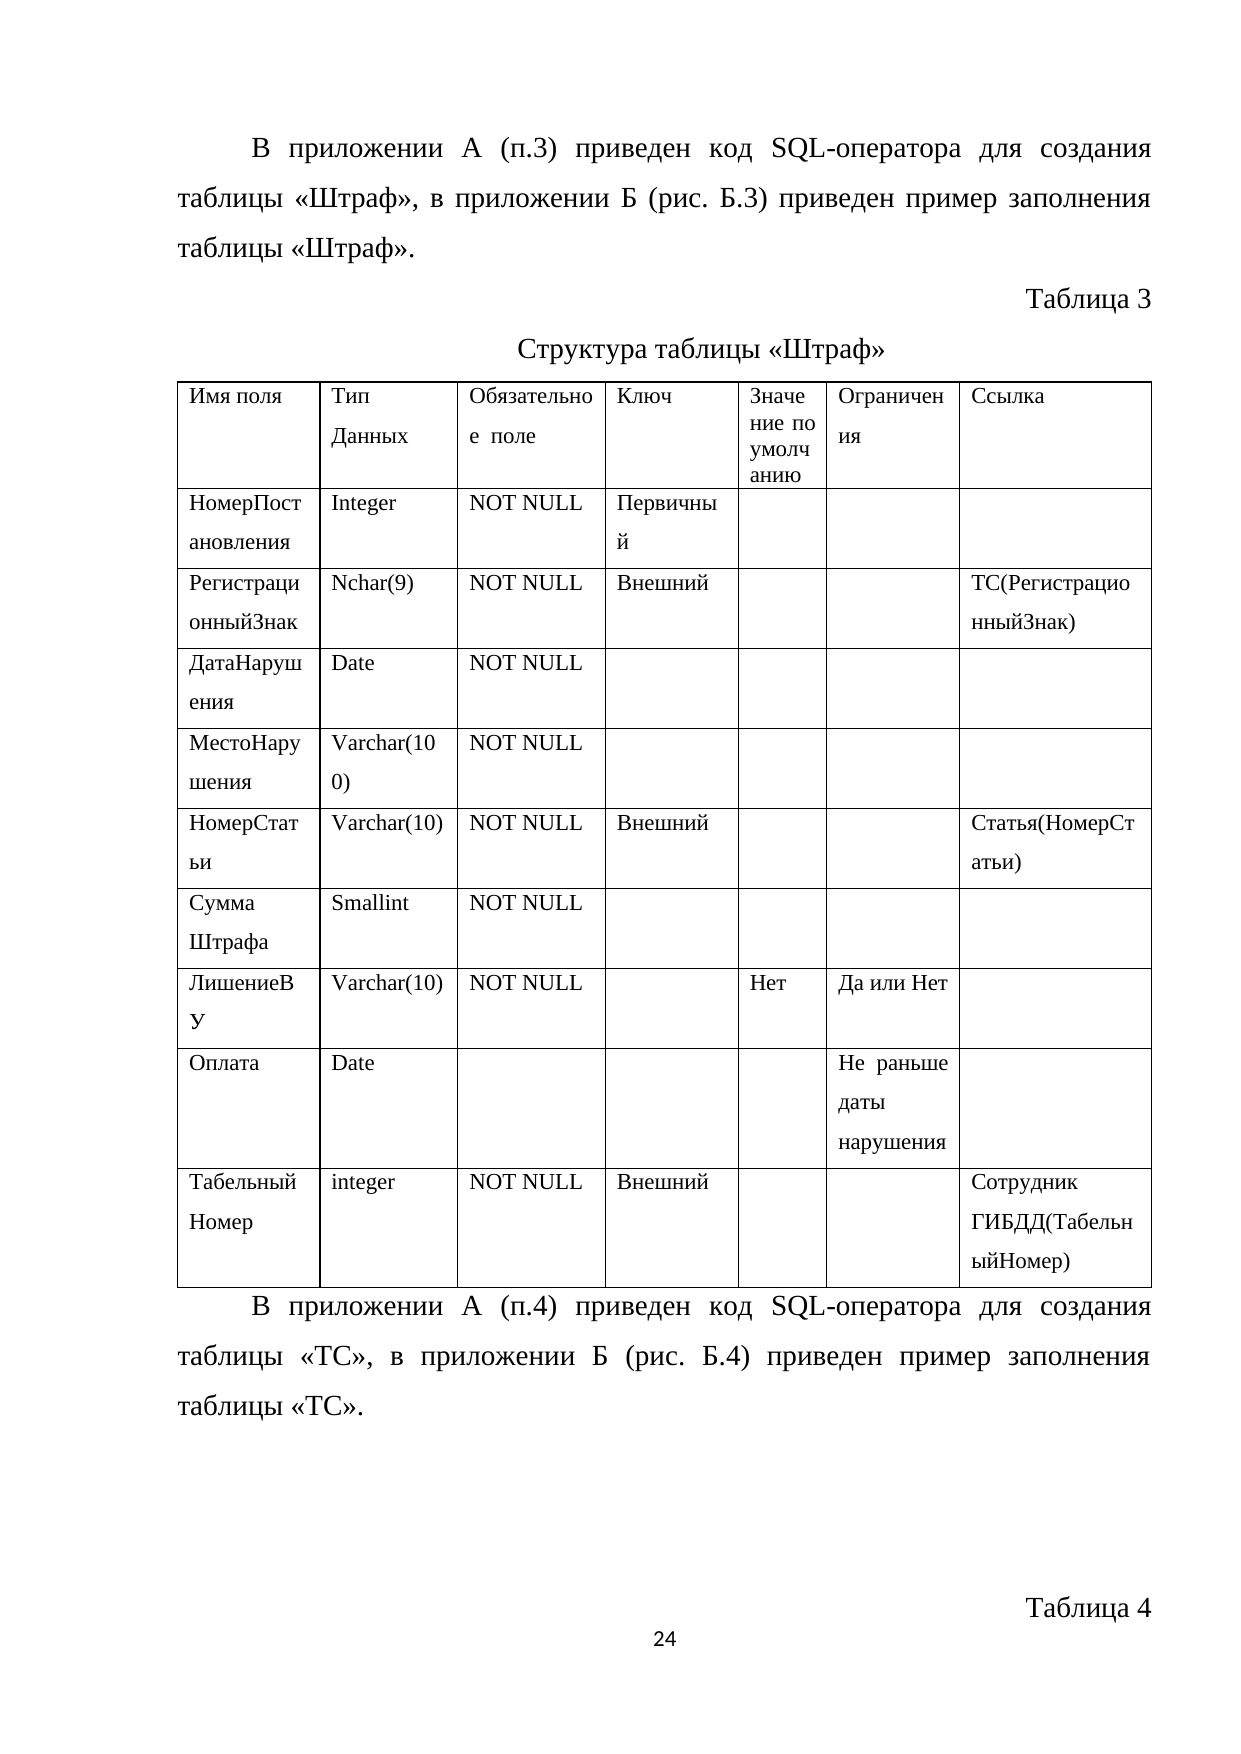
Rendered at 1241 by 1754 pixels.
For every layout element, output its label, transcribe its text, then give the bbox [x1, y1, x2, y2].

text В приложении А (п.4) приведен код SQL-оператора для создания таблицы «ТС», в приложении Б (рис. Б.4) приведен пример заполнения таблицы «ТС». [177, 1288, 1152, 1422]
table_cell NOT NULL [458, 889, 605, 968]
table_cell Нет [739, 969, 826, 1048]
table_cell [827, 649, 959, 728]
table_cell НомерСтатьи [178, 809, 319, 888]
table_cell [606, 969, 738, 1048]
table_cell [739, 889, 826, 968]
table_cell ДатаНарушения [178, 649, 319, 728]
table_cell Оплата [178, 1049, 319, 1167]
table_cell Внешний [606, 809, 738, 888]
table_cell [739, 729, 826, 808]
table_cell [739, 1169, 826, 1287]
table_cell Integer [321, 489, 457, 568]
table_cell integer [321, 1169, 457, 1287]
table_header Ссылка [960, 383, 1151, 488]
table_cell НомерПостановления [178, 489, 319, 568]
table_cell [827, 569, 959, 648]
table_cell NOT NULL [458, 649, 605, 728]
table_cell РегистрационныйЗнак [178, 569, 319, 648]
table_cell Date [321, 1049, 457, 1167]
table_cell Сумма Штрафа [178, 889, 319, 968]
table_cell [960, 969, 1151, 1048]
table_cell ТС(РегистрационныйЗнак) [960, 569, 1151, 648]
table_cell [960, 1049, 1151, 1167]
table_cell [606, 1049, 738, 1167]
table_cell Varchar(10) [321, 969, 457, 1048]
table_cell Внешний [606, 1169, 738, 1287]
table_cell NOT NULL [458, 809, 605, 888]
table_cell Внешний [606, 569, 738, 648]
text Таблица 3 [177, 281, 1152, 314]
table_cell Да или Нет [827, 969, 959, 1048]
table_cell [606, 729, 738, 808]
table_cell NOT NULL [458, 569, 605, 648]
table_cell NOT NULL [458, 969, 605, 1048]
table_cell NOT NULL [458, 729, 605, 808]
table_cell NOT NULL [458, 1169, 605, 1287]
table_cell [739, 1049, 826, 1167]
table_cell [827, 1169, 959, 1287]
table_cell [827, 489, 959, 568]
table_cell [606, 649, 738, 728]
table_cell Varchar(10) [321, 809, 457, 888]
table_cell [960, 649, 1151, 728]
table_cell [827, 889, 959, 968]
table_cell Первичный [606, 489, 738, 568]
table_cell [739, 489, 826, 568]
table_cell Smallint [321, 889, 457, 968]
table_header Имя поля [178, 383, 319, 488]
table_header Ограничения [827, 383, 959, 488]
table_header Ключ [606, 383, 738, 488]
text Структура таблицы «Штраф» [177, 331, 1152, 365]
text В приложении А (п.3) приведен код SQL-оператора для создания таблицы «Штраф», в приложении Б (рис. Б.3) приведен пример заполнения таблицы «Штраф». [177, 130, 1152, 264]
table_cell Varchar(100) [321, 729, 457, 808]
table_cell [739, 809, 826, 888]
table_cell NOT NULL [458, 489, 605, 568]
table_header Обязательное поле [458, 383, 605, 488]
table_cell Сотрудник ГИБДД(ТабельныйНомер) [960, 1169, 1151, 1287]
table_cell [960, 889, 1151, 968]
table_cell [458, 1049, 605, 1167]
table_cell [960, 489, 1151, 568]
table_cell [739, 649, 826, 728]
table_header Тип Данных [321, 383, 457, 488]
table_cell [606, 889, 738, 968]
table_header Значение по умолчанию [739, 383, 826, 488]
table_cell Статья(НомерСтатьи) [960, 809, 1151, 888]
table_cell МестоНарушения [178, 729, 319, 808]
table_cell Date [321, 649, 457, 728]
table_cell Nchar(9) [321, 569, 457, 648]
table_cell [827, 729, 959, 808]
text Таблица 4 [177, 1590, 1152, 1623]
table_cell [827, 809, 959, 888]
table_cell [960, 729, 1151, 808]
table_cell ЛишениеВУ [178, 969, 319, 1048]
table_cell [739, 569, 826, 648]
table_cell ТабельныйНомер [178, 1169, 319, 1287]
table_cell Не раньше даты нарушения [827, 1049, 959, 1167]
